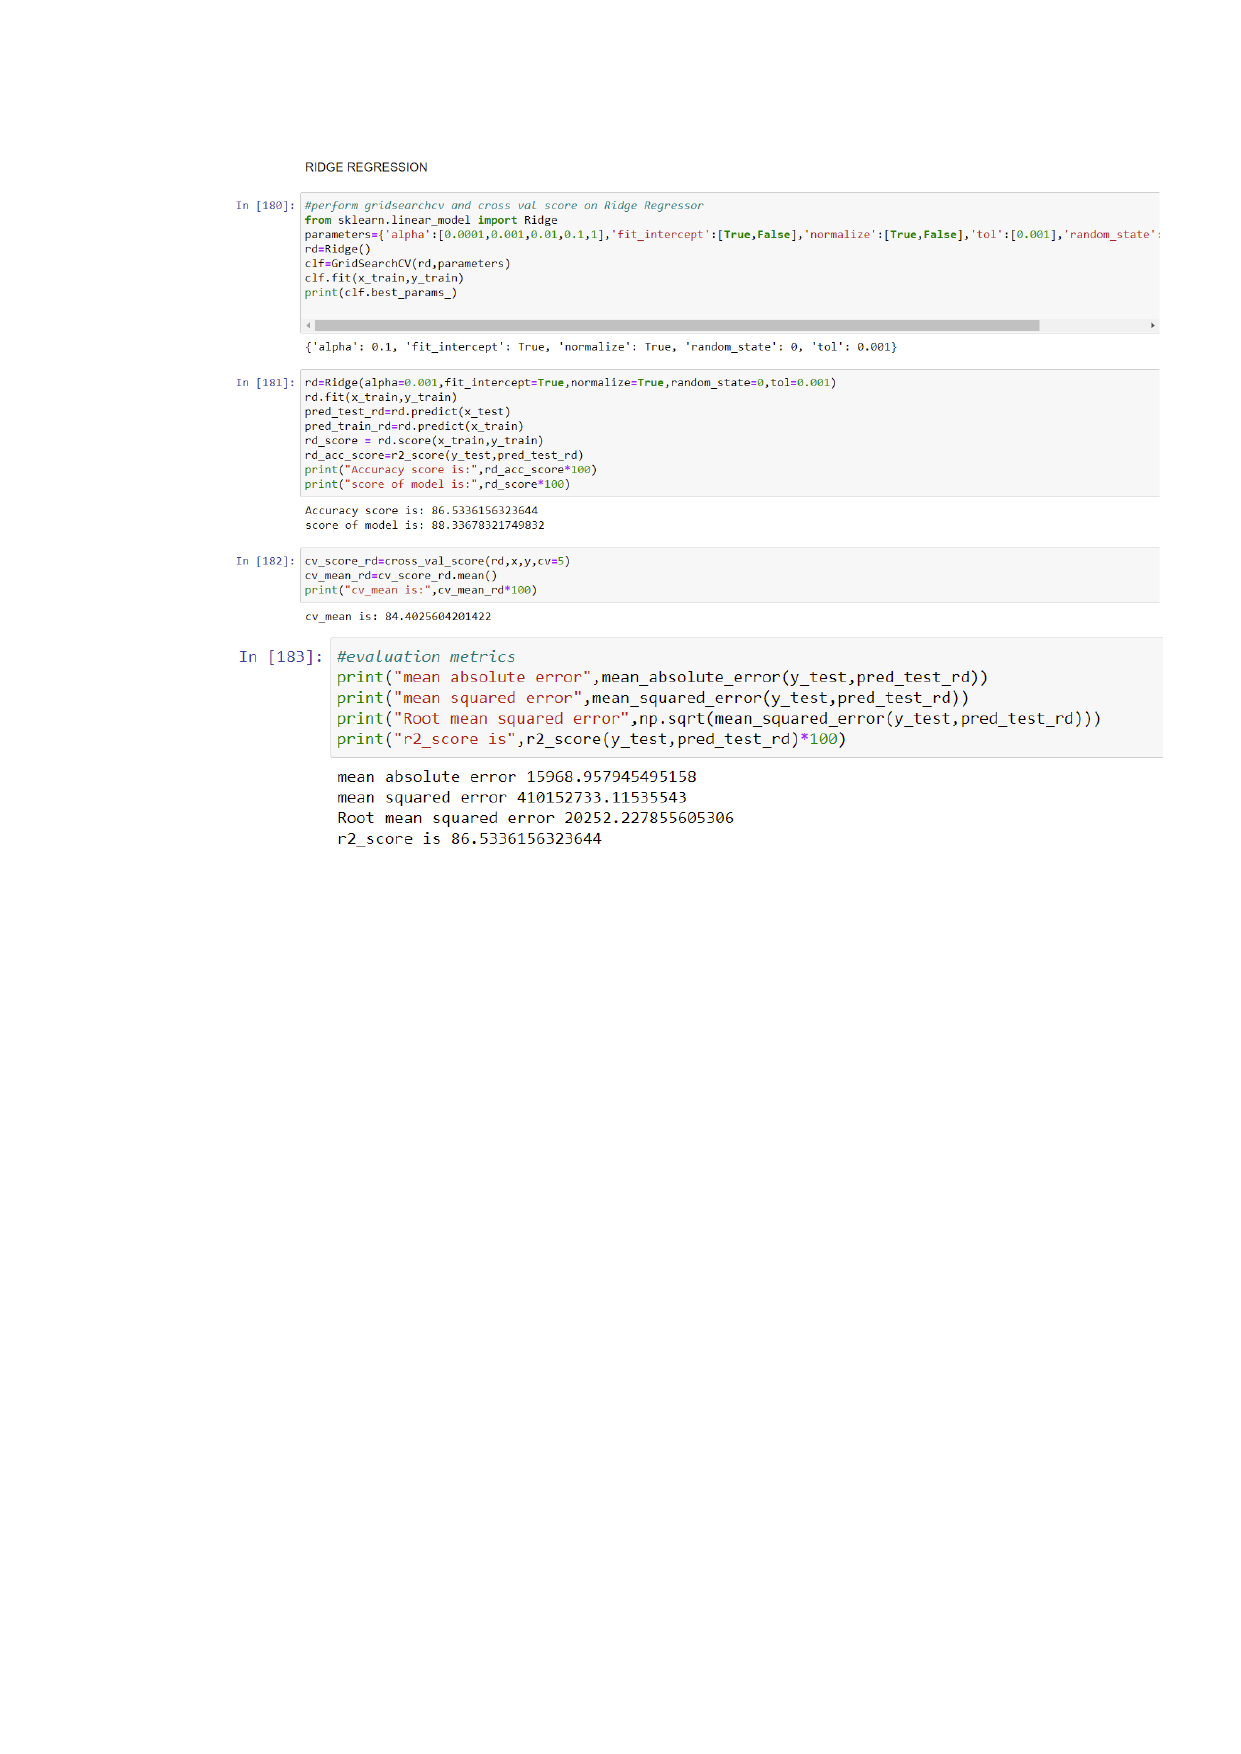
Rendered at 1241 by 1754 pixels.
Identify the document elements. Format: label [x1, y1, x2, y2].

picture [222, 150, 1163, 628]
picture [222, 629, 1163, 855]
